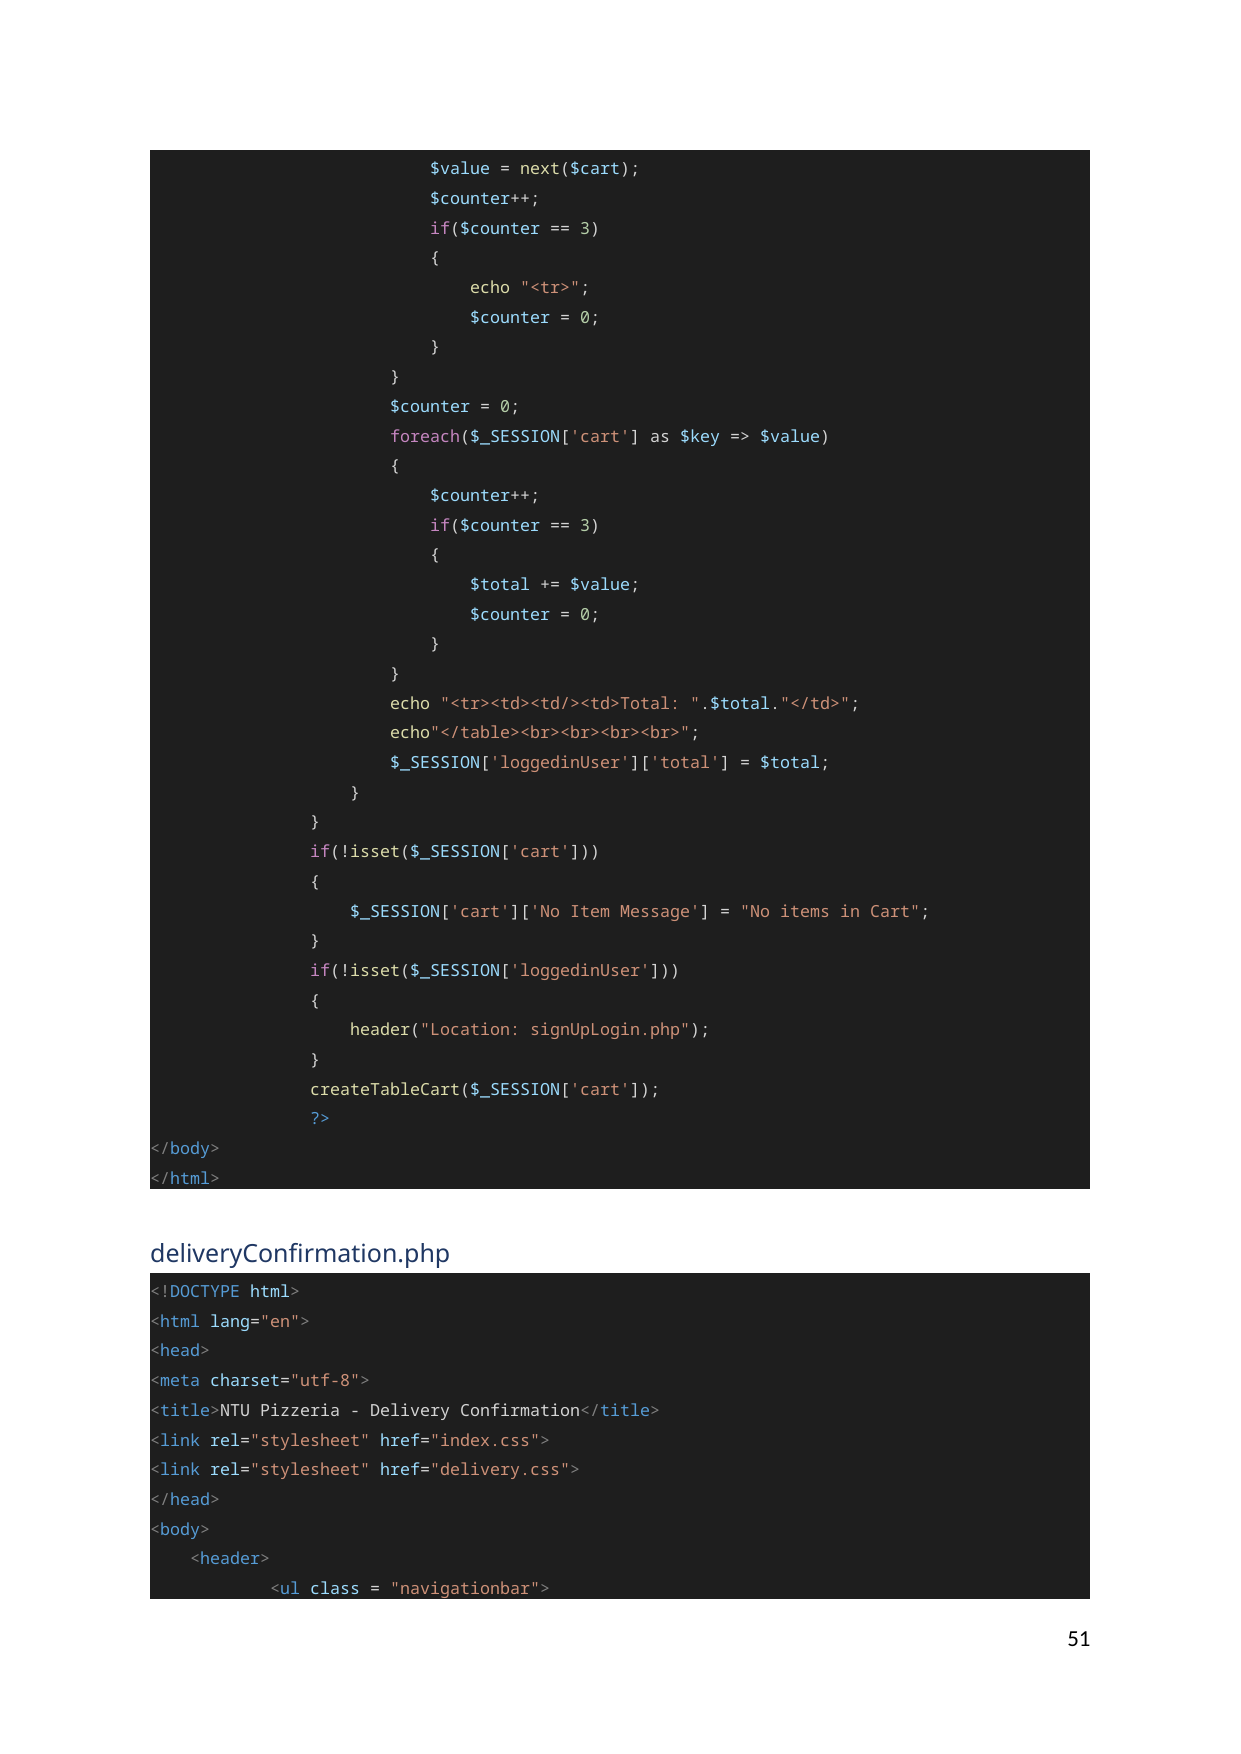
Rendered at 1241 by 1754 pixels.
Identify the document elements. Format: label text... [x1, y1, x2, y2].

text $counter = 0; [150, 387, 1090, 417]
text } [150, 773, 1090, 803]
text header("Location: signUpLogin.php"); [150, 1011, 1090, 1041]
text $counter = 0; [150, 595, 1090, 625]
text } [150, 803, 1090, 833]
text } [150, 358, 1090, 387]
text { [150, 981, 1090, 1011]
subtitle deliveryConfirmation.php [150, 1236, 1090, 1270]
text $_SESSION['loggedinUser']['total'] = $total; [150, 744, 1090, 773]
text } [150, 922, 1090, 952]
text $total += $value; [150, 566, 1090, 595]
text } [150, 328, 1090, 358]
text echo "<tr><td><td/><td>Total: ".$total."</td>"; [150, 684, 1090, 714]
text ?> [150, 1100, 1090, 1130]
text $_SESSION['cart']['No Item Message'] = "No items in Cart"; [150, 892, 1090, 922]
text <body> [150, 1510, 1090, 1540]
text } [150, 1041, 1090, 1070]
text <ul class = "navigationbar"> [150, 1569, 1090, 1599]
text <header> [150, 1540, 1090, 1569]
text { [150, 536, 1090, 566]
text if($counter == 3) [150, 209, 1090, 239]
text </html> [150, 1159, 1090, 1189]
text echo"</table><br><br><br><br>"; [150, 714, 1090, 744]
text $value = next($cart); [150, 150, 1090, 180]
text <!DOCTYPE html> [150, 1273, 1090, 1302]
text <link rel="stylesheet" href="index.css"> [150, 1421, 1090, 1451]
text } [150, 655, 1090, 684]
text echo "<tr>"; [150, 269, 1090, 298]
text </head> [150, 1481, 1090, 1510]
text <meta charset="utf-8"> [150, 1362, 1090, 1391]
text { [150, 862, 1090, 892]
text <head> [150, 1332, 1090, 1362]
text $counter++; [150, 477, 1090, 506]
text if(!isset($_SESSION['cart'])) [150, 833, 1090, 862]
text if(!isset($_SESSION['loggedinUser'])) [150, 952, 1090, 981]
text { [150, 239, 1090, 269]
text </body> [150, 1130, 1090, 1159]
text { [150, 447, 1090, 477]
text $counter++; [150, 180, 1090, 209]
text } [150, 625, 1090, 655]
text $counter = 0; [150, 298, 1090, 328]
text <title>NTU Pizzeria - Delivery Confirmation</title> [150, 1391, 1090, 1421]
text <link rel="stylesheet" href="delivery.css"> [150, 1451, 1090, 1481]
text createTableCart($_SESSION['cart']); [150, 1070, 1090, 1100]
text <html lang="en"> [150, 1302, 1090, 1332]
text if($counter == 3) [150, 506, 1090, 536]
text foreach($_SESSION['cart'] as $key => $value) [150, 417, 1090, 447]
